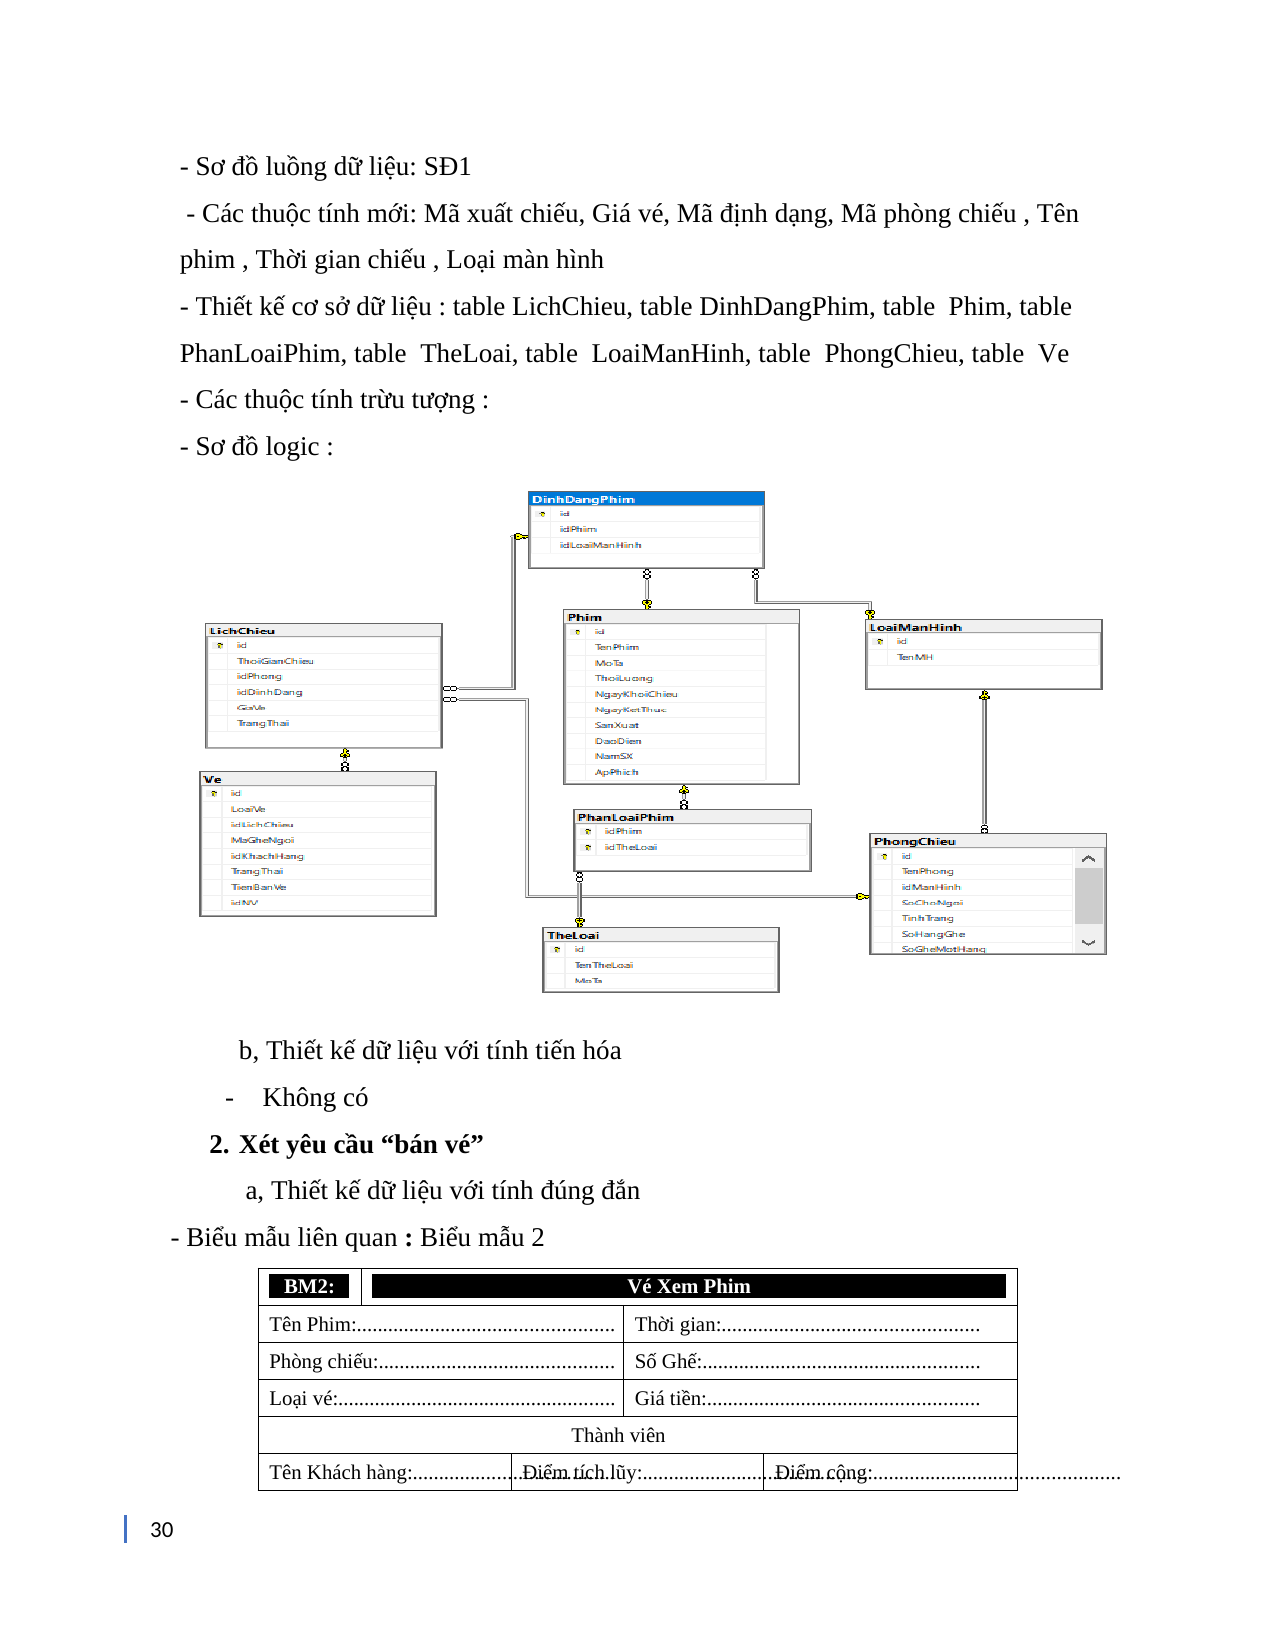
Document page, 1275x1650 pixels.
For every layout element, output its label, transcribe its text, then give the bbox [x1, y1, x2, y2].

picture [179, 476, 1131, 1021]
text - Sơ đồ luồng dữ liệu: SĐ1 [179, 150, 1125, 181]
table_cell Điểm tích lũy: [512, 1454, 763, 1490]
text - Sơ đồ logic : [179, 430, 1125, 461]
table_cell Phòng chiếu: [259, 1343, 623, 1379]
table_cell Loại vé: [259, 1380, 623, 1416]
text - Các thuộc tính mới: Mã xuất chiếu, Giá vé, Mã định dạng, Mã phòng chiếu , Tên phim , Thời gian chiếu , Loại màn hình [179, 197, 1125, 274]
table_cell Tên Phim: [259, 1306, 623, 1342]
table_cell Tên Khách hàng: [259, 1454, 511, 1490]
table_cell Số Ghế: [624, 1343, 1017, 1379]
list b, Thiết kế dữ liệu với tính tiến hóa [239, 1034, 1125, 1066]
table_header BM2: [259, 1269, 361, 1305]
text - Các thuộc tính trừu tượng : [179, 383, 1125, 414]
table_cell Điểm cộng: [764, 1454, 1017, 1490]
list Xét yêu cầu “bán vé” [209, 1128, 1125, 1159]
table_cell Thời gian: [624, 1306, 1017, 1342]
list Không có [225, 1081, 1125, 1112]
text - Thiết kế cơ sở dữ liệu : table LichChieu, table DinhDangPhim, table Phim, table PhanLoaiPhim, table TheLoai, table LoaiManHinh, table PhongChieu, table Ve [179, 290, 1125, 368]
text - Biểu mẫu liên quan : Biểu mẫu 2 [150, 1221, 1125, 1252]
list a, Thiết kế dữ liệu với tính đúng đắn [239, 1174, 1125, 1206]
table_cell Thành viên [259, 1417, 1017, 1453]
table_header Vé Xem Phim [362, 1269, 1017, 1305]
table_cell Giá tiền: [624, 1380, 1017, 1416]
